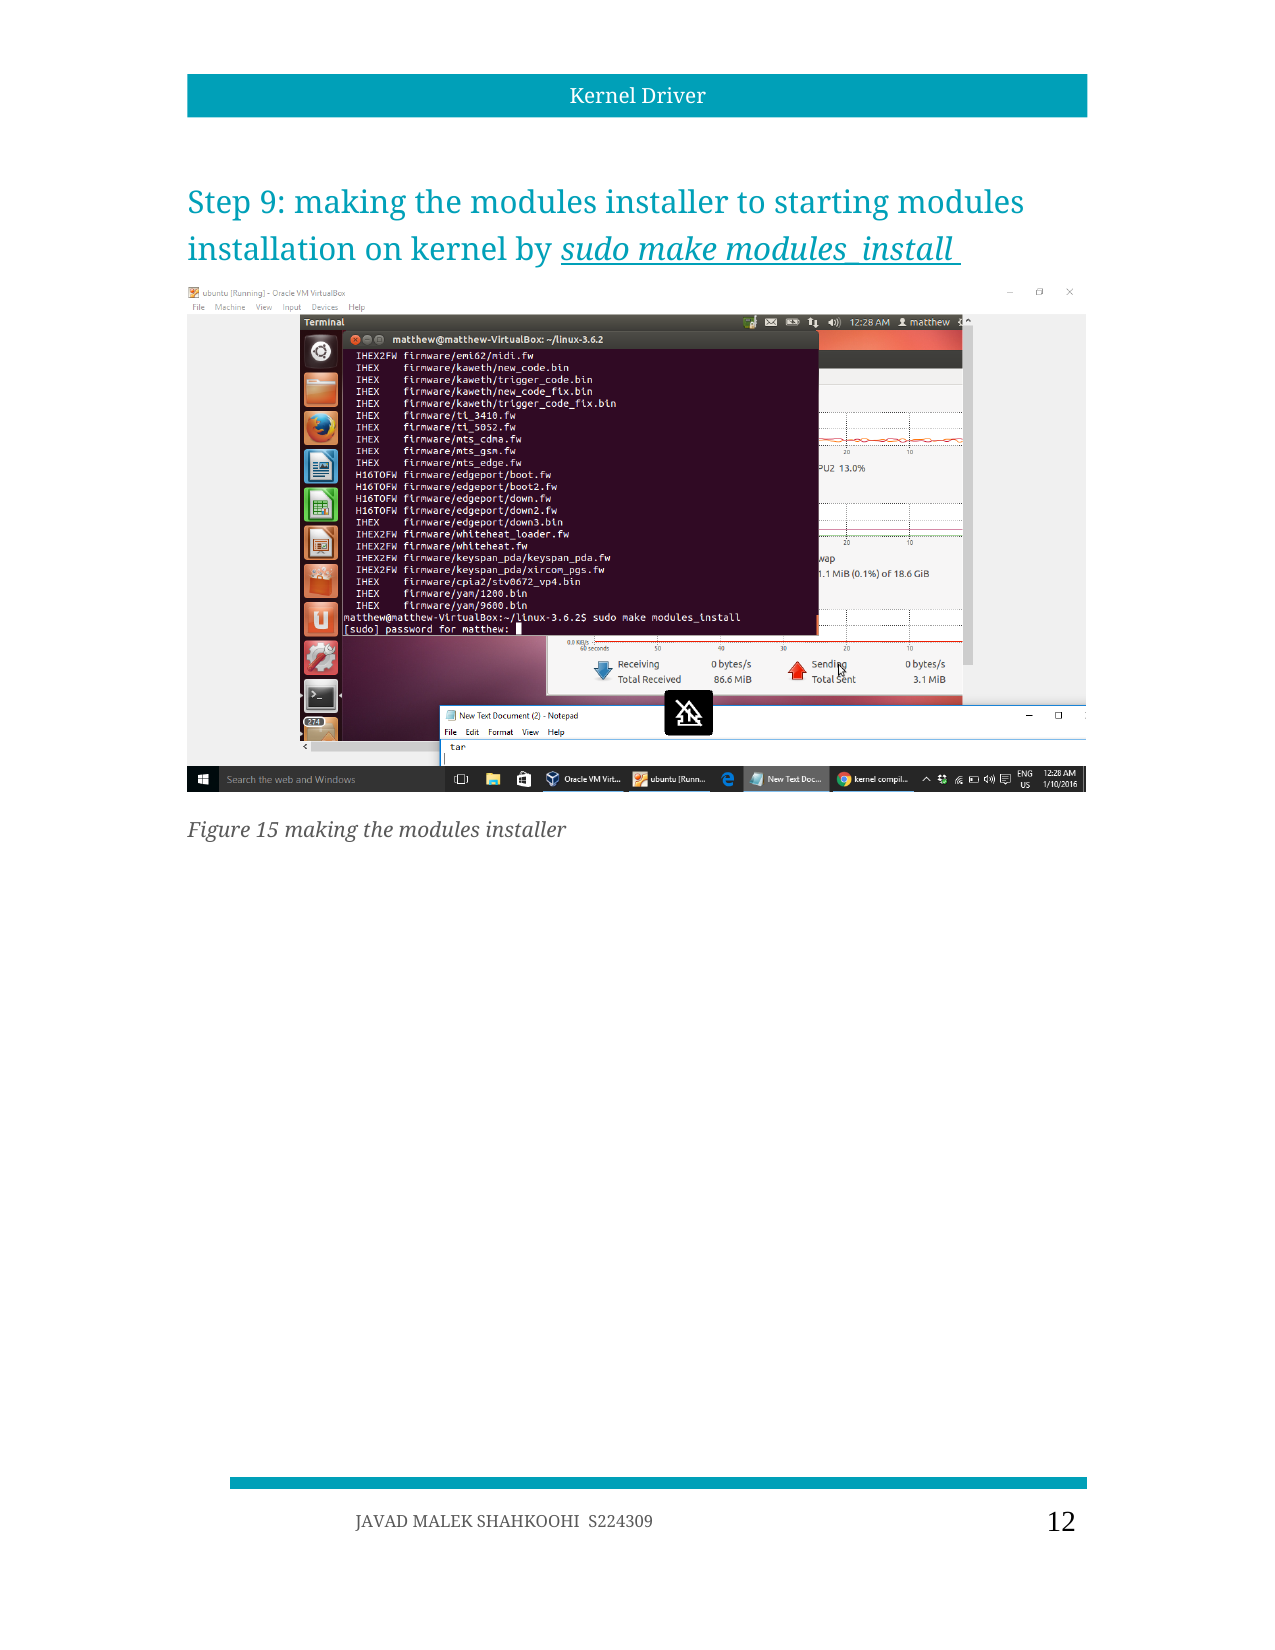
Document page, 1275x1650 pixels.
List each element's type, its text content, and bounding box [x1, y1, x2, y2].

text Figure 15 making the modules installer [187, 815, 1087, 843]
subtitle Step 9: making the modules installer to starting modules installation on kernel by sudo make modules_install [187, 180, 1087, 269]
picture [187, 285, 1086, 792]
